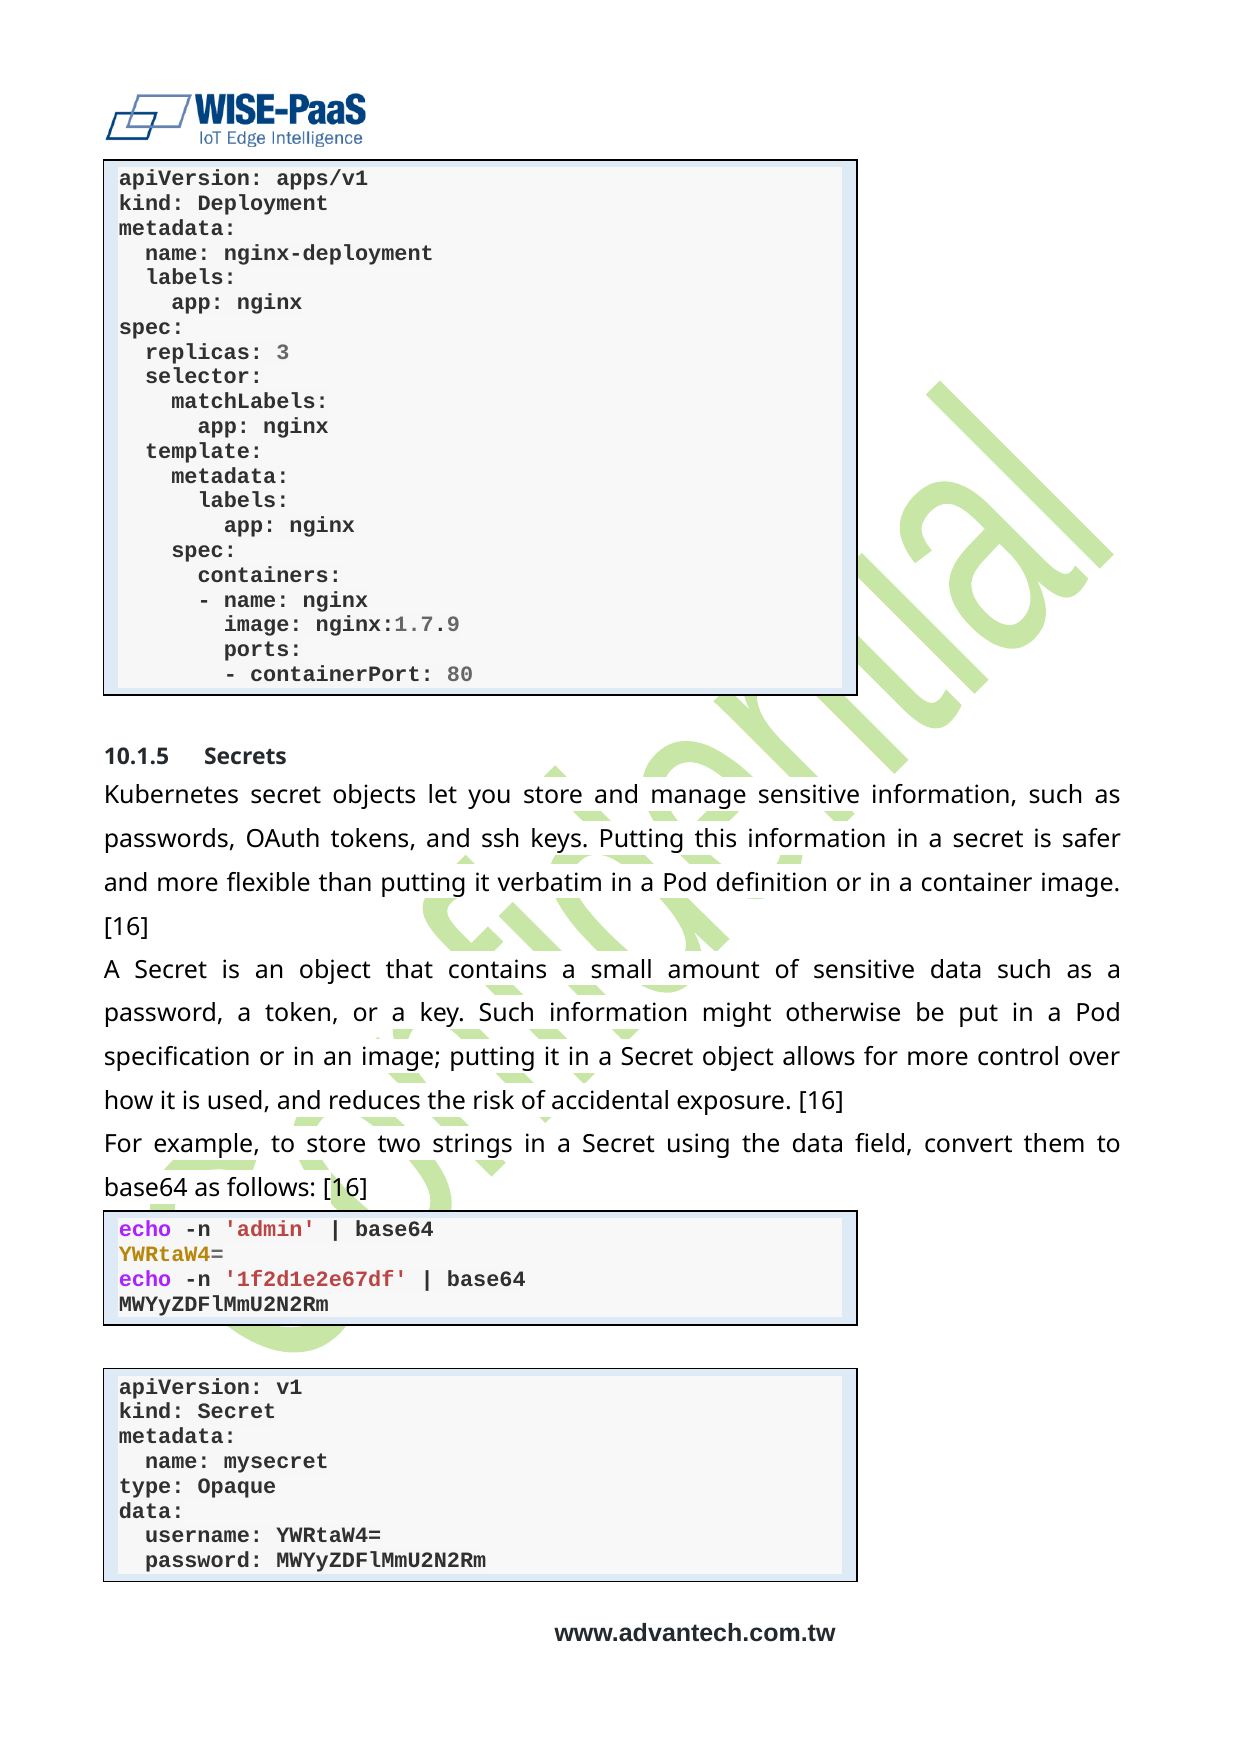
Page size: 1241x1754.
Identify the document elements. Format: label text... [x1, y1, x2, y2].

picture [103, 90, 371, 147]
text Secrets [103, 737, 1122, 775]
text A Secret is an object that contains a small amount of sensitive data such as a password, a token, or a key. Such information might otherwise be put in a Pod specification or in an image; putting it in a Secret object allows for more control over how it is used, and reduces the risk of accidental exposure. [103, 978, 1122, 1119]
text For example, to store two strings in a Secret using the data field, convert them to base64 as follows: [103, 1124, 1122, 1206]
text Kubernetes secret objects let you store and manage sensitive information, such as passwords, OAuth tokens, and ssh keys. Putting this information in a secret is safer and more flexible than putting it verbatim in a Pod definition or in a container image. [103, 775, 1122, 944]
